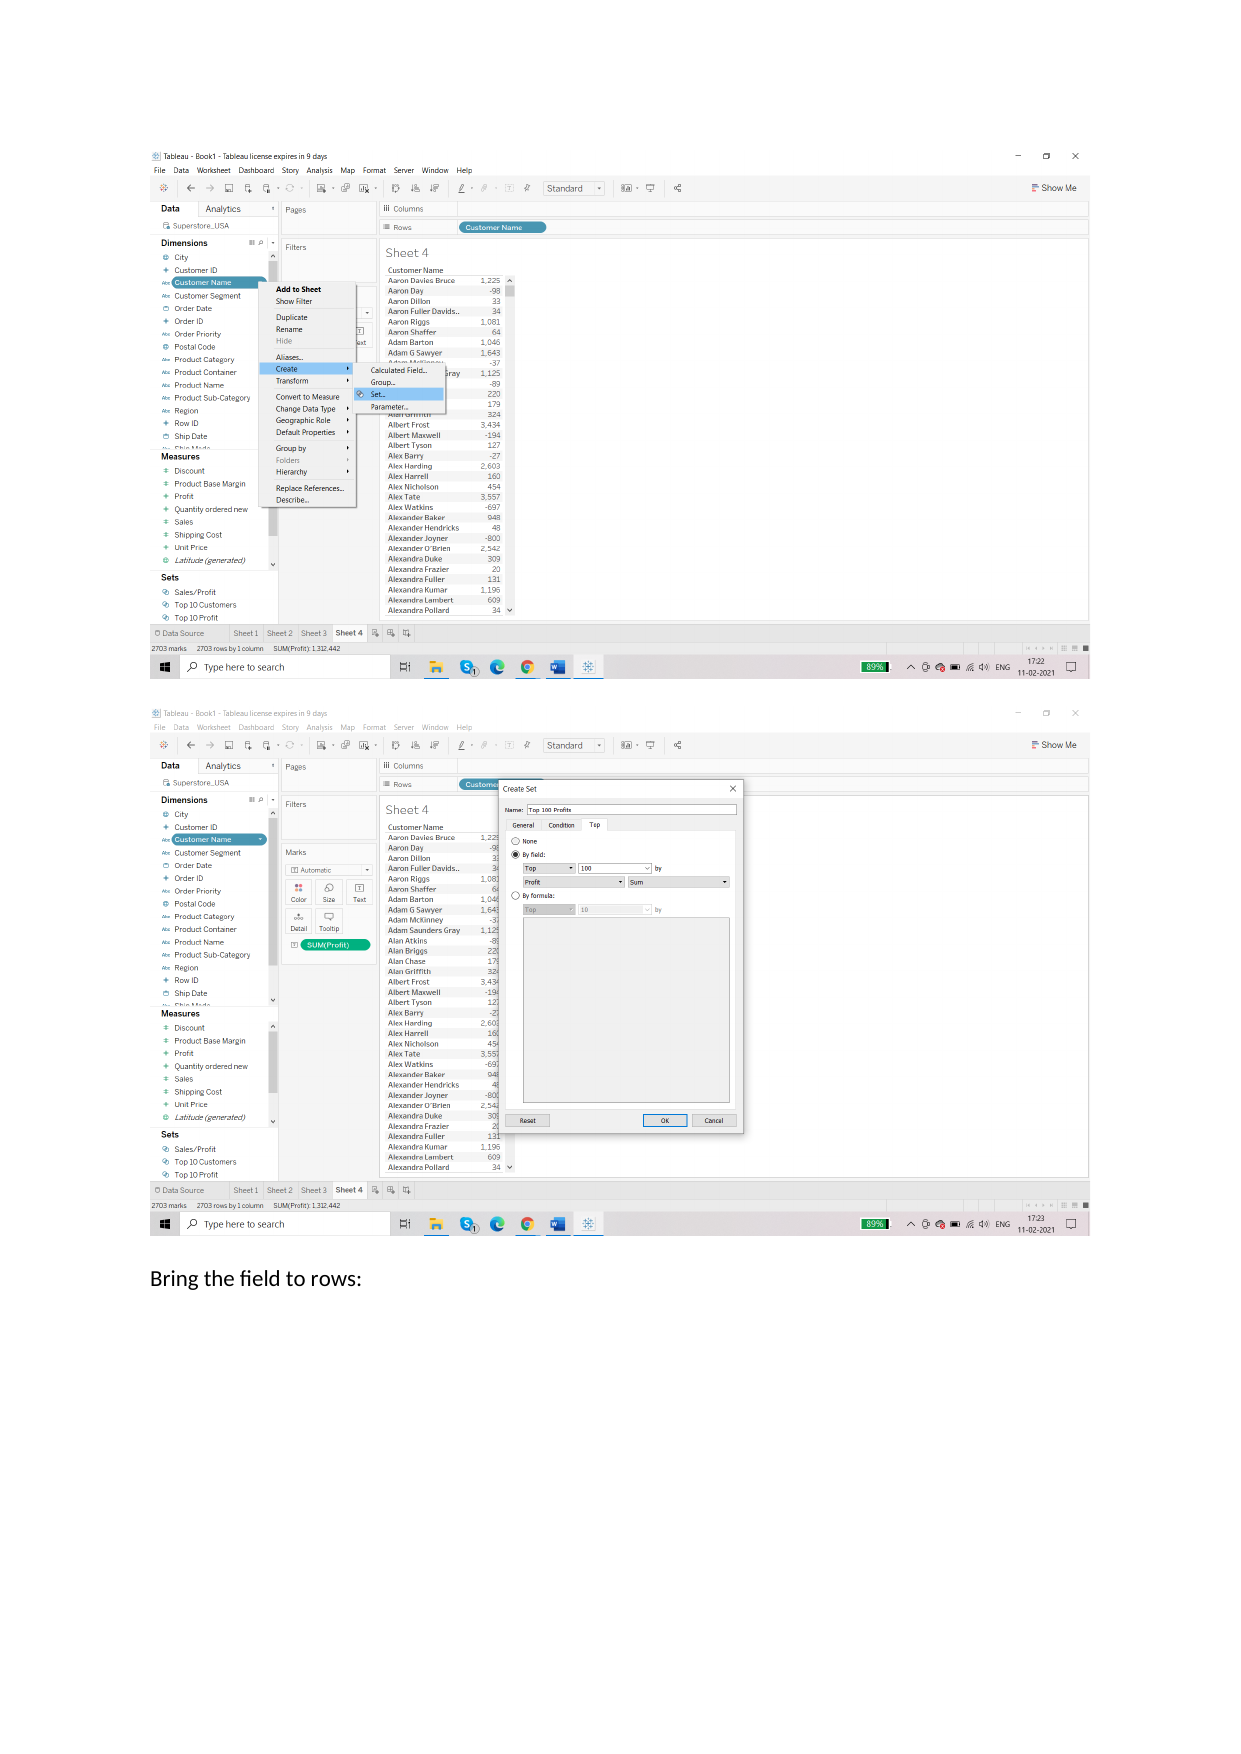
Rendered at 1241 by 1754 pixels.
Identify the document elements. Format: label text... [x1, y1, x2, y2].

picture [150, 150, 1091, 679]
text Bring the field to rows: [150, 1264, 1090, 1292]
picture [150, 706, 1091, 1236]
